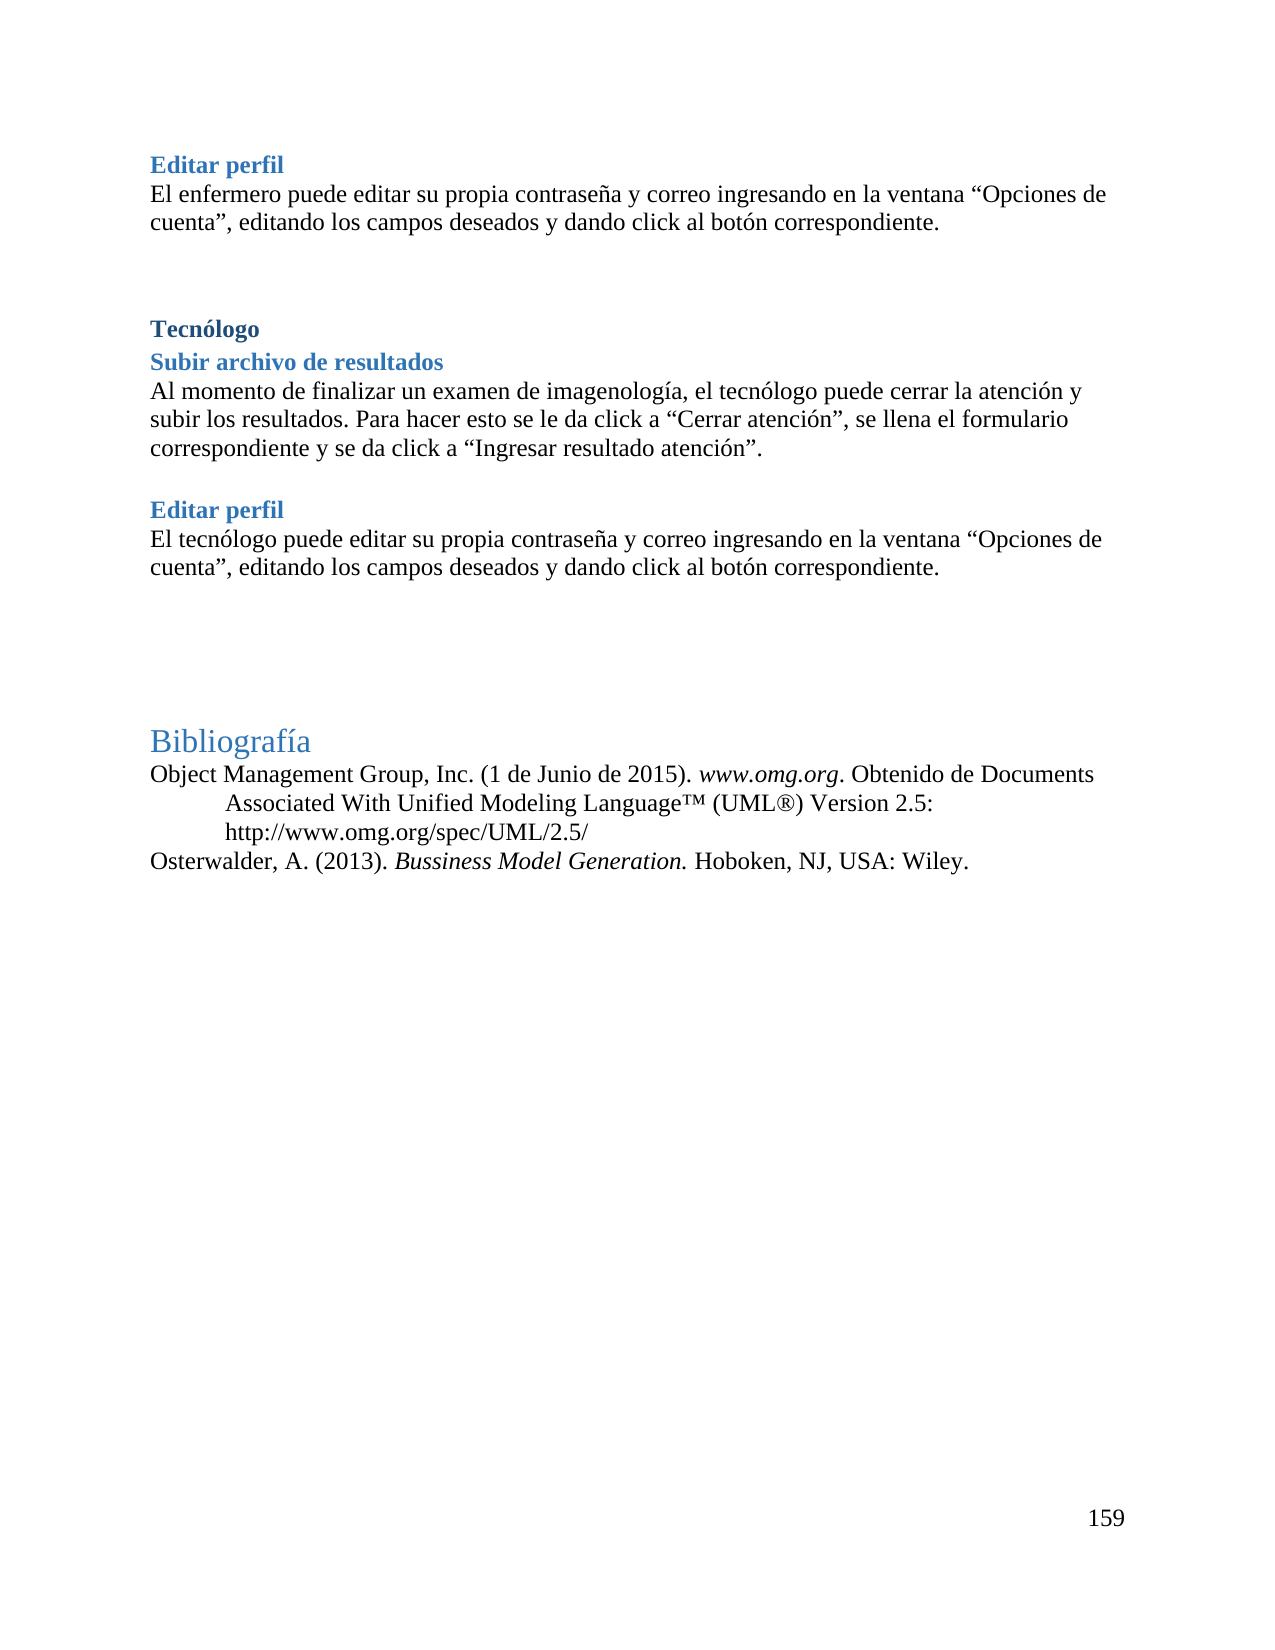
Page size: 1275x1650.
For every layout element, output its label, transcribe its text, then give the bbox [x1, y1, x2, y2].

text El tecnólogo puede editar su propia contraseña y correo ingresando en la ventana “Opciones de cuenta”, editando los campos deseados y dando click al botón correspondiente. [150, 524, 1125, 581]
subtitle Subir archivo de resultados [150, 347, 1125, 376]
subtitle Editar perfil [150, 495, 1125, 524]
text El enfermero puede editar su propia contraseña y correo ingresando en la ventana “Opciones de cuenta”, editando los campos deseados y dando click al botón correspondiente. [150, 179, 1125, 236]
subtitle Editar perfil [150, 150, 1125, 179]
subtitle Tecnólogo [150, 314, 1125, 343]
text Al momento de finalizar un examen de imagenología, el tecnólogo puede cerrar la atención y subir los resultados. Para hacer esto se le da click a “Cerrar atención”, se llena el formulario correspondiente y se da click a “Ingresar resultado atención”. [150, 376, 1125, 462]
